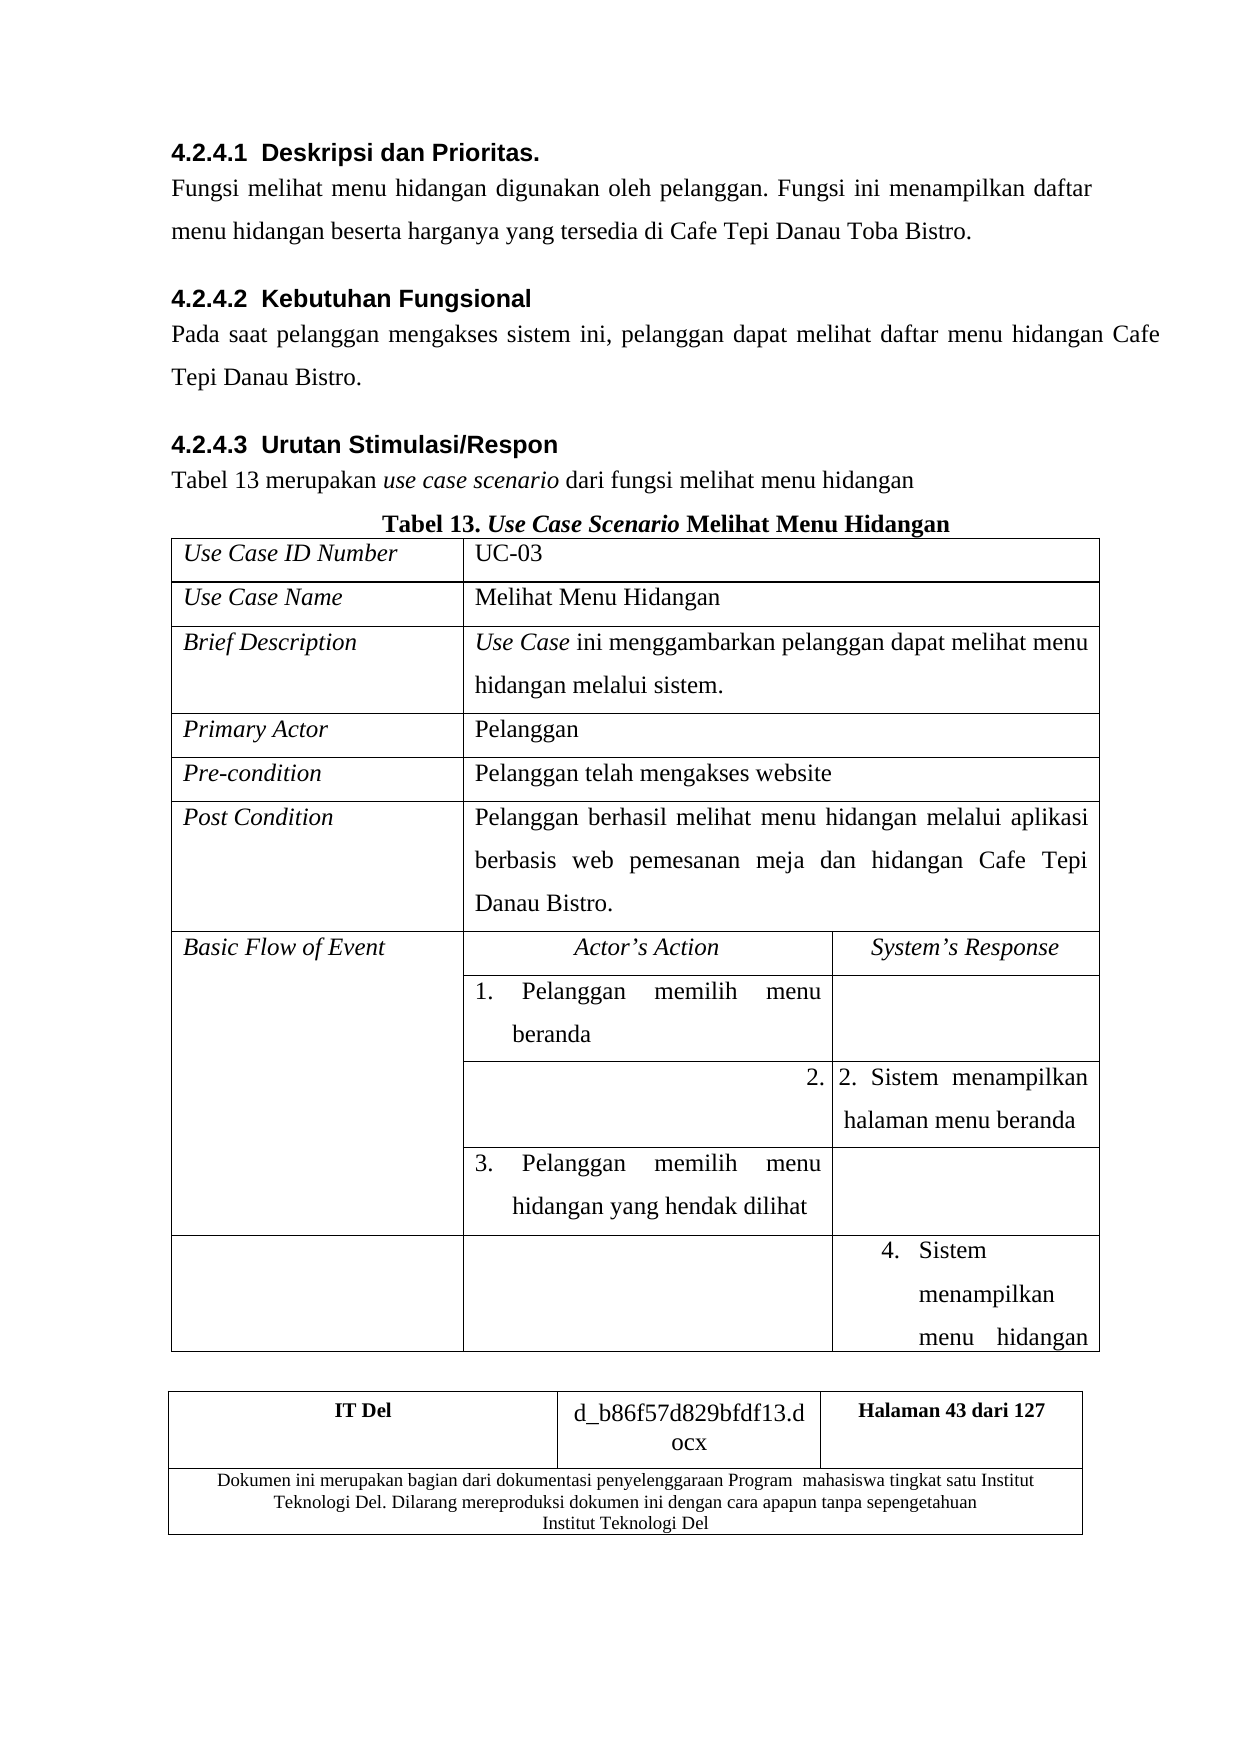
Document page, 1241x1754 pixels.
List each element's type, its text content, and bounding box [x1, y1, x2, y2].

table_cell Pre-condition [172, 758, 463, 801]
text Tabel 13. Use Case Scenario Melihat Menu Hidangan [171, 509, 1161, 537]
table_cell Melihat Menu Hidangan [464, 583, 1099, 626]
table_cell Primary Actor [172, 714, 463, 757]
table_cell Pelanggan [464, 714, 1099, 757]
table_header UC-03 [464, 539, 1099, 581]
text Tabel 13 merupakan use case scenario dari fungsi melihat menu hidangan [171, 466, 1161, 494]
table_cell Basic Flow of Event [172, 932, 463, 1234]
table_cell Brief Description [172, 627, 463, 713]
table_header Use Case ID Number [172, 539, 463, 581]
table_cell 1. Pelanggan memilih menu beranda [464, 976, 832, 1061]
table_cell [833, 1148, 1099, 1234]
table_cell [833, 976, 1099, 1061]
table_cell System’s Response [833, 932, 1099, 975]
table_cell [172, 1236, 463, 1351]
text Fungsi melihat menu hidangan digunakan oleh pelanggan. Fungsi ini menampilkan daftar menu hidangan beserta harganya yang tersedia di Cafe Tepi Danau Toba Bistro. [171, 173, 1092, 245]
table_cell Use Case ini menggambarkan pelanggan dapat melihat menu hidangan melalui sistem. [464, 627, 1099, 713]
subtitle Deskripsi dan Prioritas. [171, 138, 1161, 167]
table_cell Pelanggan berhasil melihat menu hidangan melalui aplikasi berbasis web pemesanan meja dan hidangan Cafe Tepi Danau Bistro. [464, 802, 1099, 931]
subtitle Kebutuhan Fungsional [171, 284, 1161, 313]
table_cell Post Condition [172, 802, 463, 931]
table_cell [464, 1236, 832, 1351]
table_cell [833, 1236, 1099, 1351]
subtitle Urutan Stimulasi/Respon [171, 431, 1161, 459]
table_cell 2. 2. Sistem menampilkan halaman menu beranda [833, 1062, 1099, 1147]
table_cell Pelanggan telah mengakses website [464, 758, 1099, 801]
text Pada saat pelanggan mengakses sistem ini, pelanggan dapat melihat daftar menu hidangan Cafe Tepi Danau Bistro. [171, 319, 1161, 391]
table_cell [464, 1062, 832, 1147]
table_cell 3. Pelanggan memilih menu hidangan yang hendak dilihat [464, 1148, 832, 1234]
table_cell Actor’s Action [464, 932, 832, 975]
table_cell Use Case Name [172, 583, 463, 626]
